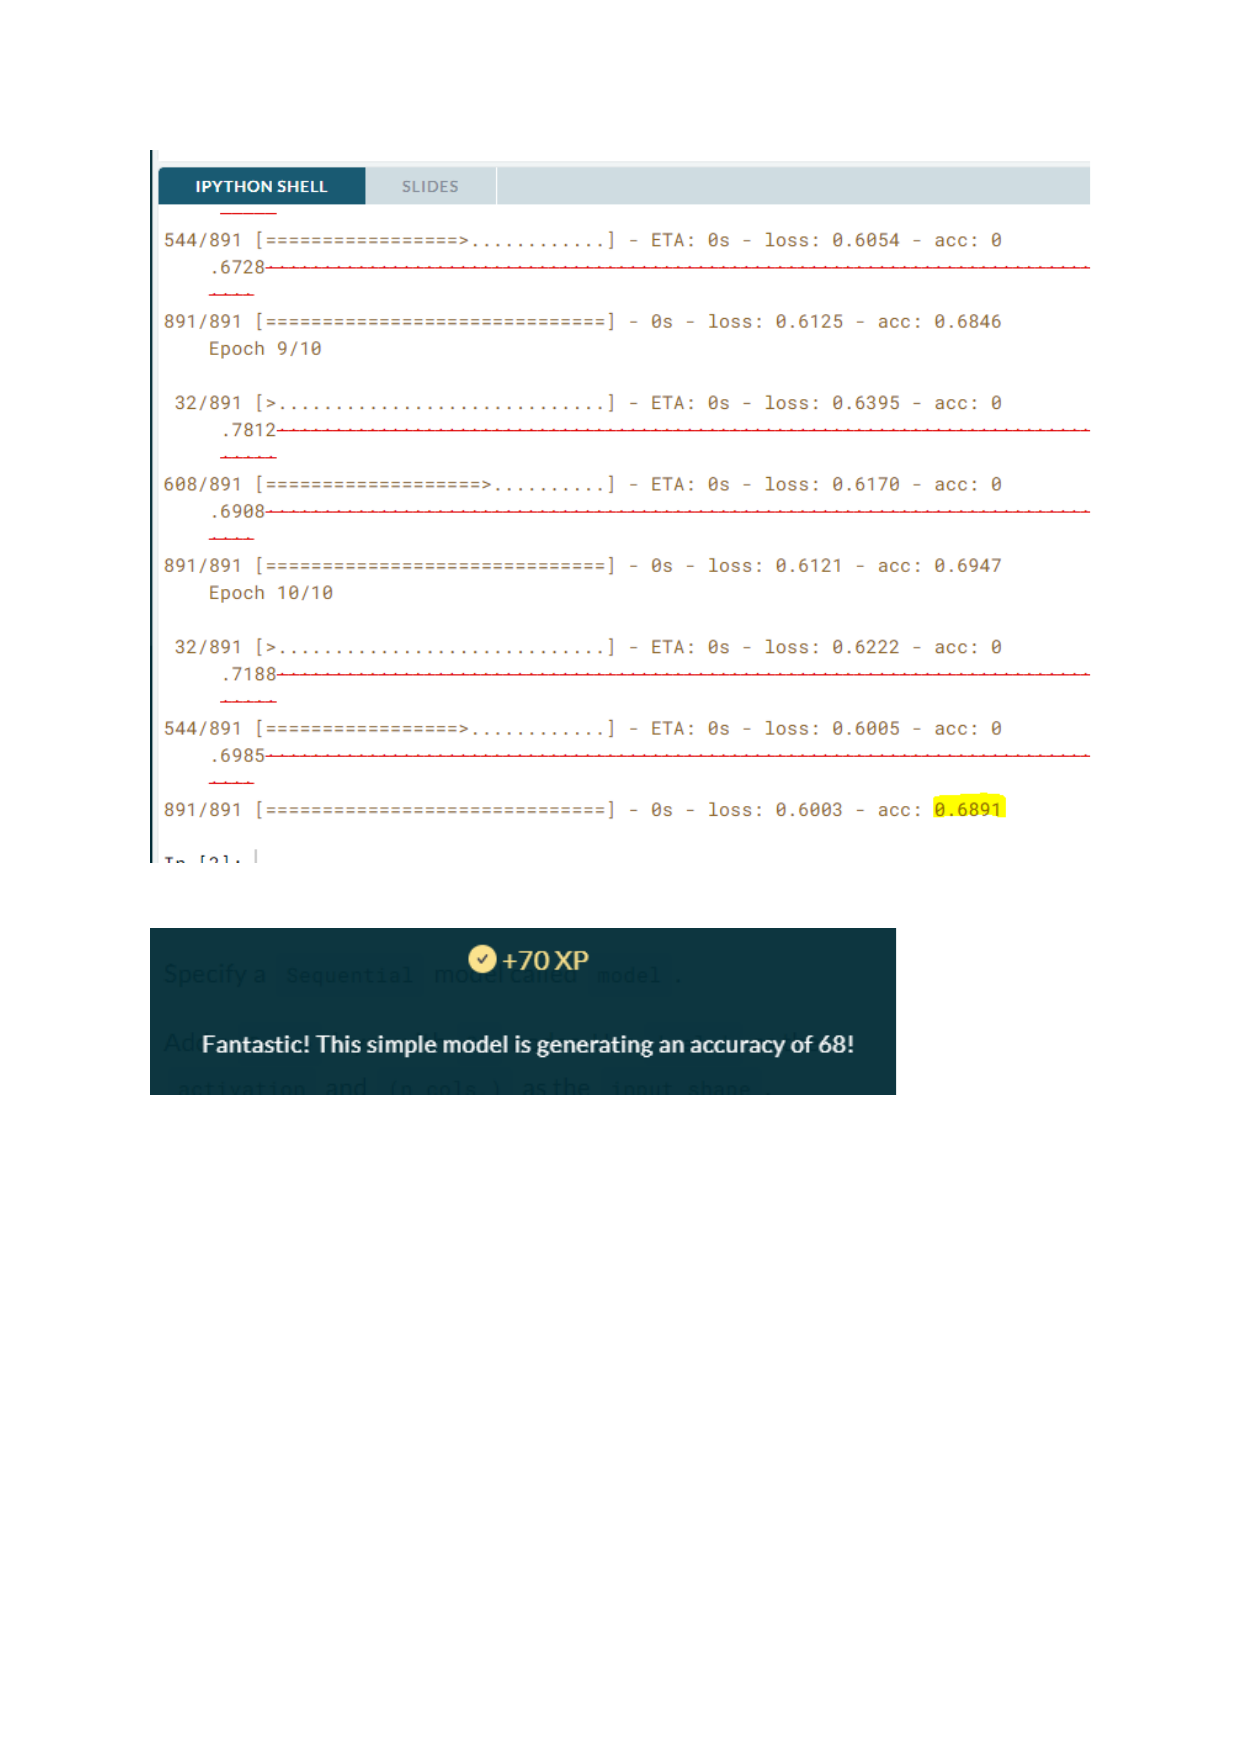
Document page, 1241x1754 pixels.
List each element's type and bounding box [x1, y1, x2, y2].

picture [150, 928, 897, 1095]
picture [150, 150, 1091, 863]
picture [344, 1086, 349, 1095]
